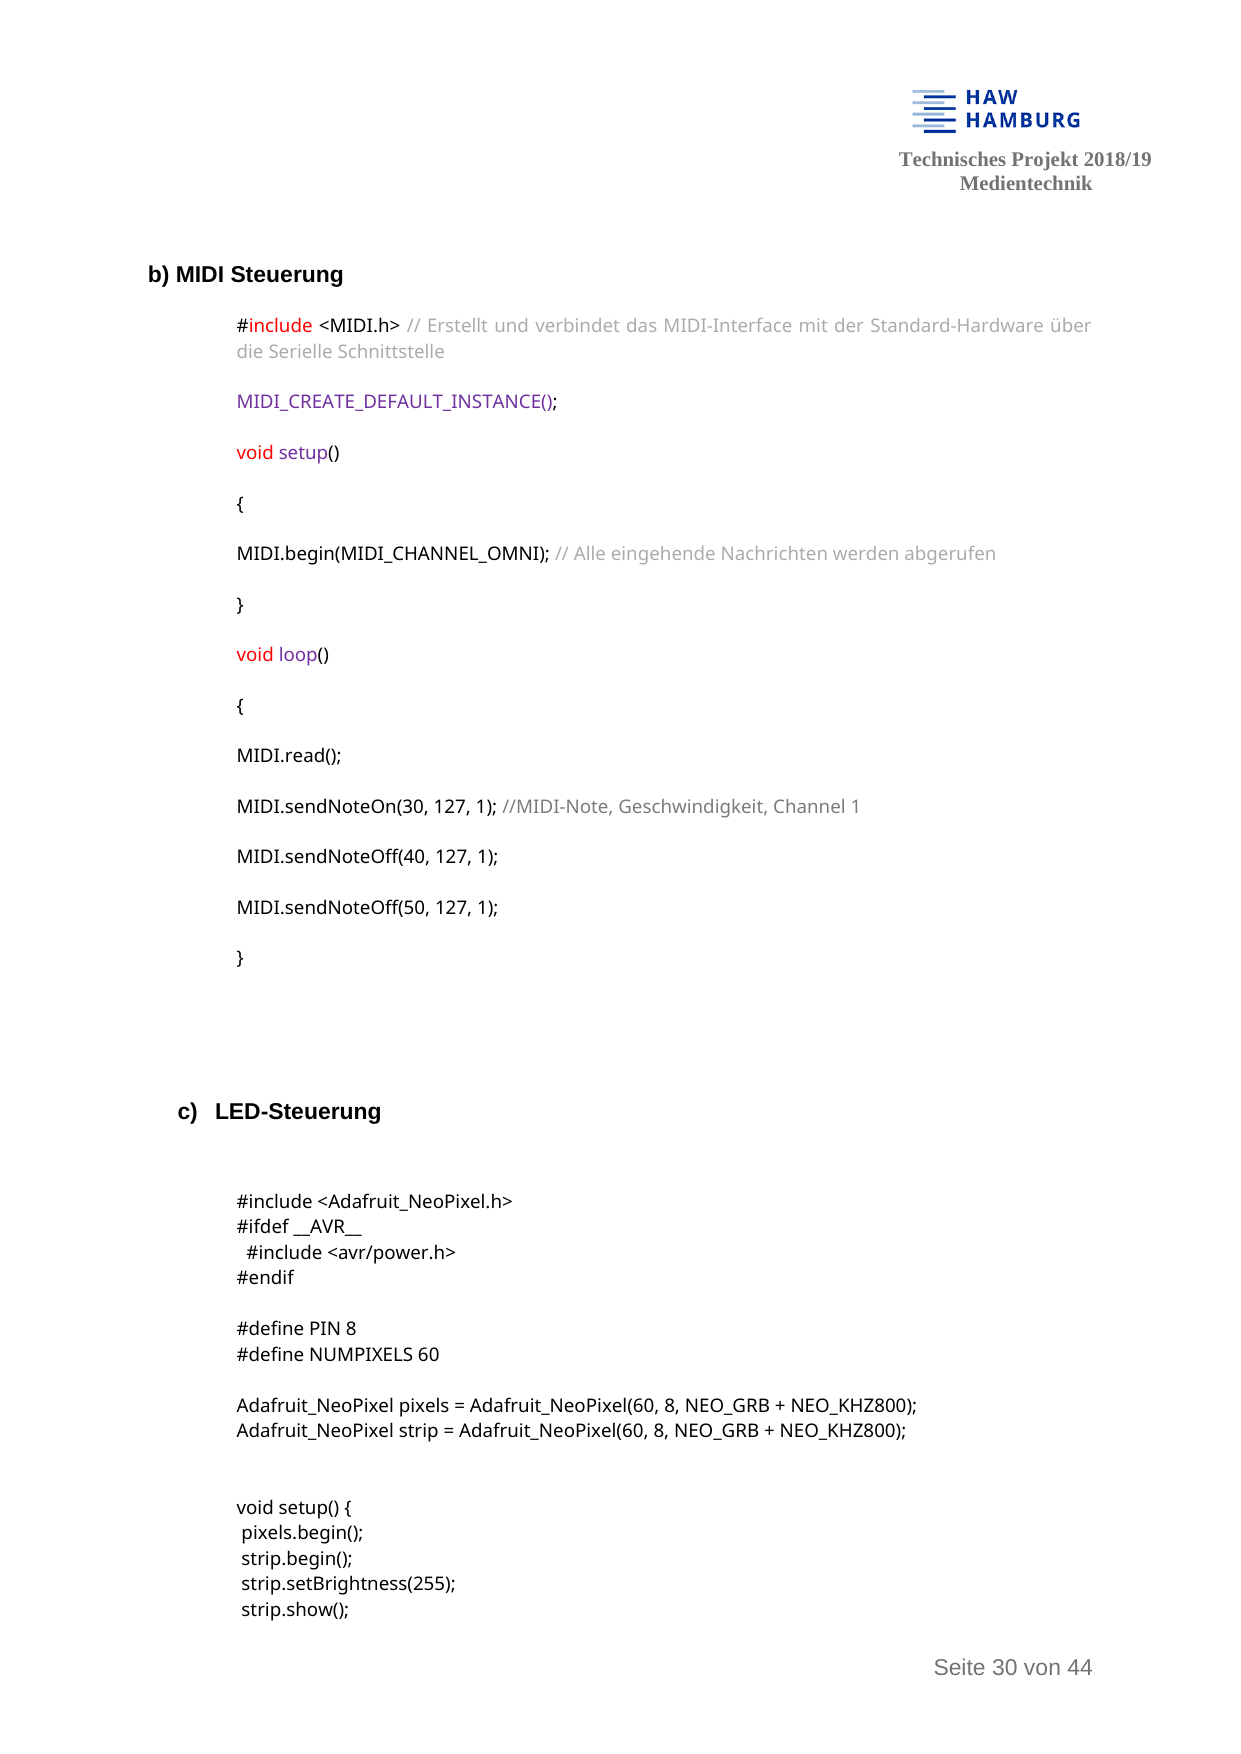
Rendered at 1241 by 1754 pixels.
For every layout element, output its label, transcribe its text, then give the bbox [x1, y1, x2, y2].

text #include <MIDI.h> // Erstellt und verbindet das MIDI-Interface mit der Standard-Hardware über die Serielle Schnittstelle [236, 313, 1092, 364]
text { [236, 490, 1092, 515]
text MIDI_CREATE_DEFAULT_INSTANCE(); [236, 389, 1092, 414]
text #include <avr/power.h> [236, 1239, 1092, 1264]
text strip.setBrightness(255); [236, 1571, 1092, 1596]
text strip.begin(); [236, 1545, 1092, 1571]
text #define NUMPIXELS 60 [236, 1341, 1092, 1367]
text MIDI.begin(MIDI_CHANNEL_OMNI); // Alle eingehende Nachrichten werden abgerufen [236, 540, 1092, 566]
text } [236, 944, 1092, 970]
text MIDI.sendNoteOn(30, 127, 1); //MIDI-Note, Geschwindigkeit, Channel 1 [236, 793, 1092, 818]
text void loop() [236, 641, 1092, 667]
subtitle b) MIDI Steuerung [148, 261, 1092, 288]
text strip.show(); [236, 1596, 1092, 1622]
text Adafruit_NeoPixel pixels = Adafruit_NeoPixel(60, 8, NEO_GRB + NEO_KHZ800); [236, 1392, 1092, 1418]
text Adafruit_NeoPixel strip = Adafruit_NeoPixel(60, 8, NEO_GRB + NEO_KHZ800); [236, 1418, 1092, 1443]
text #include <Adafruit_NeoPixel.h> [236, 1188, 1092, 1213]
text #endif [236, 1264, 1092, 1290]
subtitle LED-Steuerung [177, 1098, 1092, 1124]
text #define PIN 8 [236, 1316, 1092, 1341]
text } [236, 591, 1092, 616]
text MIDI.read(); [236, 742, 1092, 768]
text void setup() [236, 439, 1092, 465]
text { [236, 692, 1092, 717]
text pixels.begin(); [236, 1520, 1092, 1545]
picture [898, 75, 1093, 147]
text void setup() { [236, 1494, 1092, 1520]
text MIDI.sendNoteOff(40, 127, 1); [236, 843, 1092, 869]
text MIDI.sendNoteOff(50, 127, 1); [236, 894, 1092, 919]
text #ifdef __AVR__ [236, 1213, 1092, 1239]
